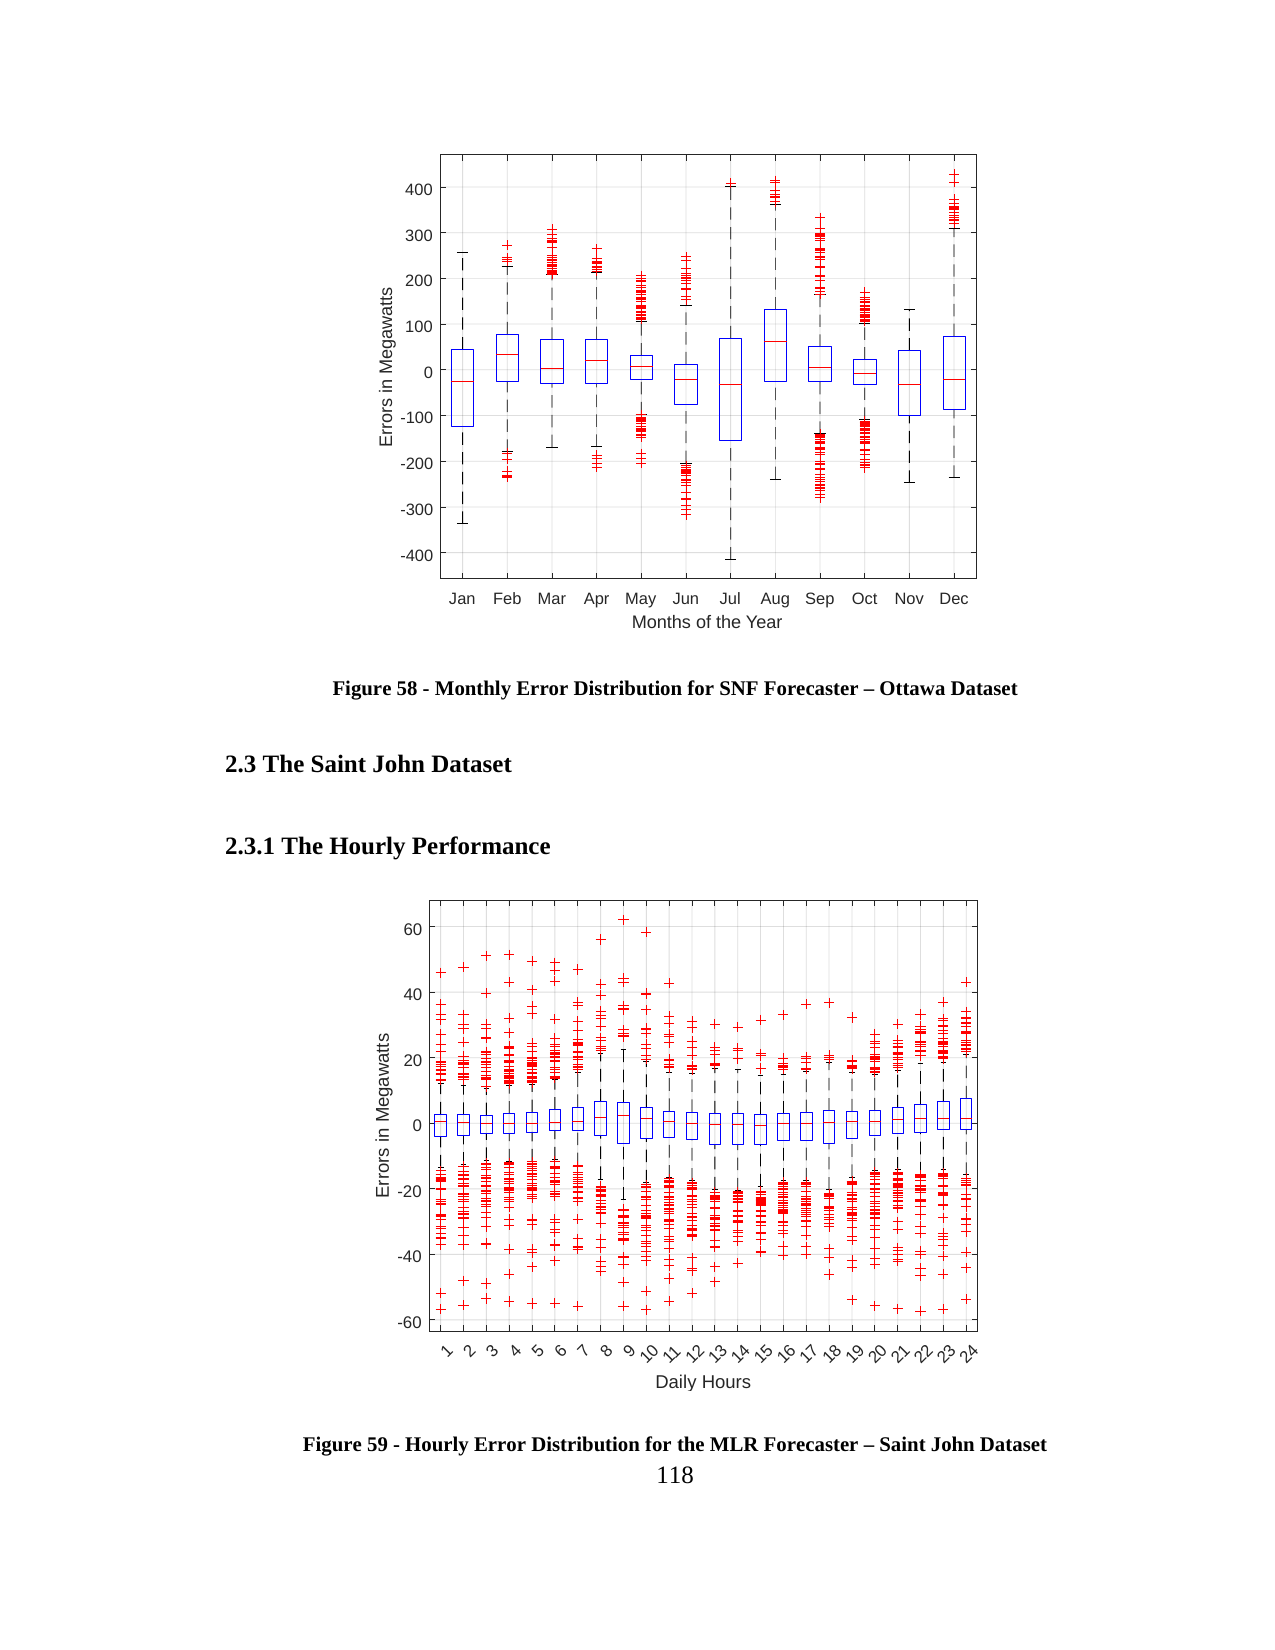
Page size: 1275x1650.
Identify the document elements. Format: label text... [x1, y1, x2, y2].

subtitle 2.3 The Saint John Dataset [225, 749, 1125, 777]
subtitle 2.3.1 The Hourly Performance [225, 831, 1125, 860]
